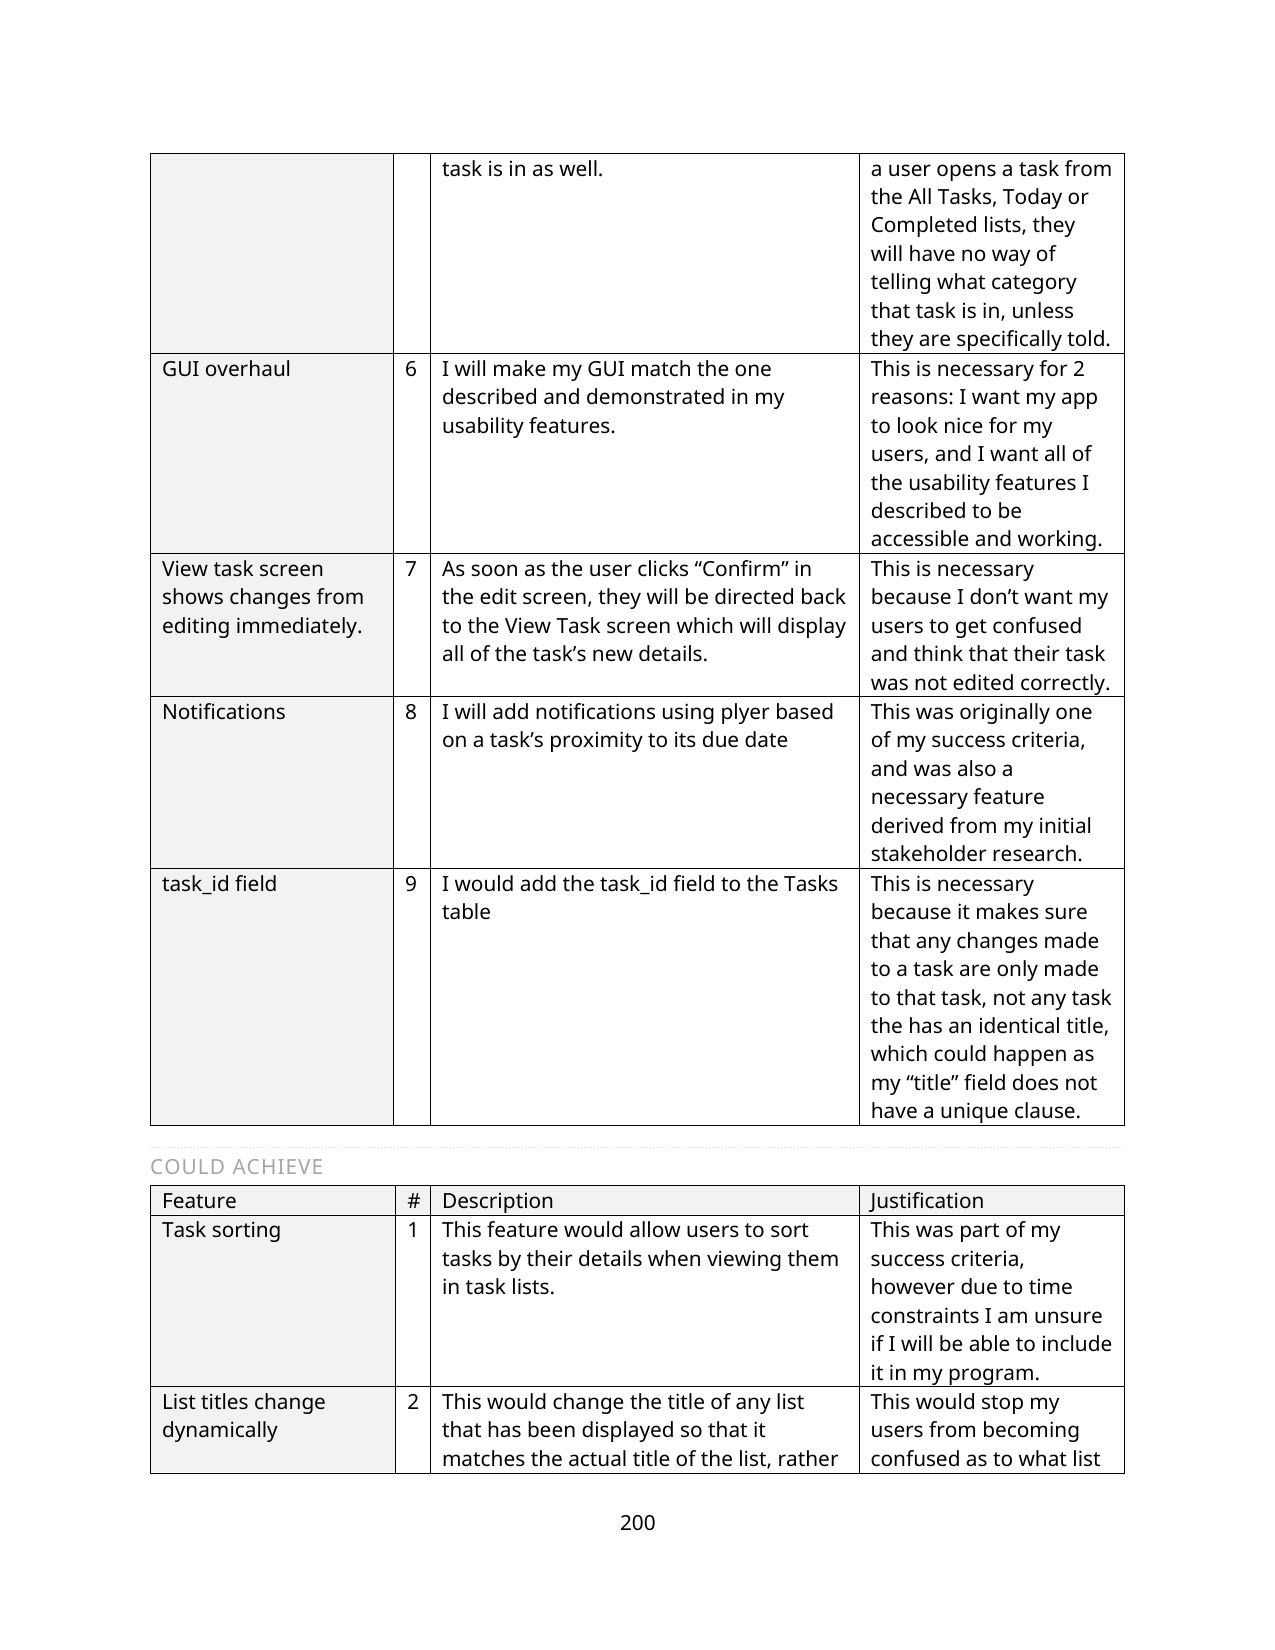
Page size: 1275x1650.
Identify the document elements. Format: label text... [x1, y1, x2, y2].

table_cell 6 [394, 354, 430, 553]
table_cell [151, 1387, 395, 1472]
table_cell View task screen shows changes from editing immediately. [151, 554, 393, 696]
table_cell This was part of my success criteria, however due to time constraints I am unsure if I will be able to include it in my program. [860, 1216, 1124, 1386]
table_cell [860, 1387, 1124, 1472]
table_cell task_id field [151, 869, 393, 1125]
table_header # [396, 1186, 430, 1214]
table_header Justification [860, 1186, 1124, 1214]
table_cell This was originally one of my success criteria, and was also a necessary feature derived from my initial stakeholder research. [860, 697, 1124, 868]
table_cell This is necessary because I don’t want my users to get confused and think that their task was not edited correctly. [860, 554, 1124, 696]
table_cell 2 [396, 1387, 430, 1472]
table_cell 8 [394, 697, 430, 868]
table_cell 7 [394, 554, 430, 696]
table_cell 1 [396, 1216, 430, 1386]
table_header Description [431, 1186, 859, 1214]
table_cell This is necessary for 2 reasons: I want my app to look nice for my users, and I want all of the usability features I described to be accessible and working. [860, 354, 1124, 553]
table_cell This feature would allow users to sort tasks by their details when viewing them in task lists. [431, 1216, 859, 1386]
table_cell Notifications [151, 697, 393, 868]
table_cell As soon as the user clicks “Confirm” in the edit screen, they will be directed back to the View Task screen which will display all of the task’s new details. [431, 554, 859, 696]
table_cell 9 [394, 869, 430, 1125]
table_cell GUI overhaul [151, 354, 393, 553]
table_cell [431, 154, 859, 353]
table_cell I would add the task_id field to the Tasks table [431, 869, 859, 1125]
table_cell 5 [394, 154, 430, 353]
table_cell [431, 1387, 859, 1472]
table_cell Task sorting [151, 1216, 395, 1386]
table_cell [860, 154, 1124, 353]
subtitle Could achieve [150, 1147, 1125, 1181]
table_cell I will add notifications using plyer based on a task’s proximity to its due date [431, 697, 859, 868]
table_header Feature [151, 1186, 395, 1214]
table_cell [151, 154, 393, 353]
table_cell I will make my GUI match the one described and demonstrated in my usability features. [431, 354, 859, 553]
table_cell This is necessary because it makes sure that any changes made to a task are only made to that task, not any task the has an identical title, which could happen as my “title” field does not have a unique clause. [860, 869, 1124, 1125]
